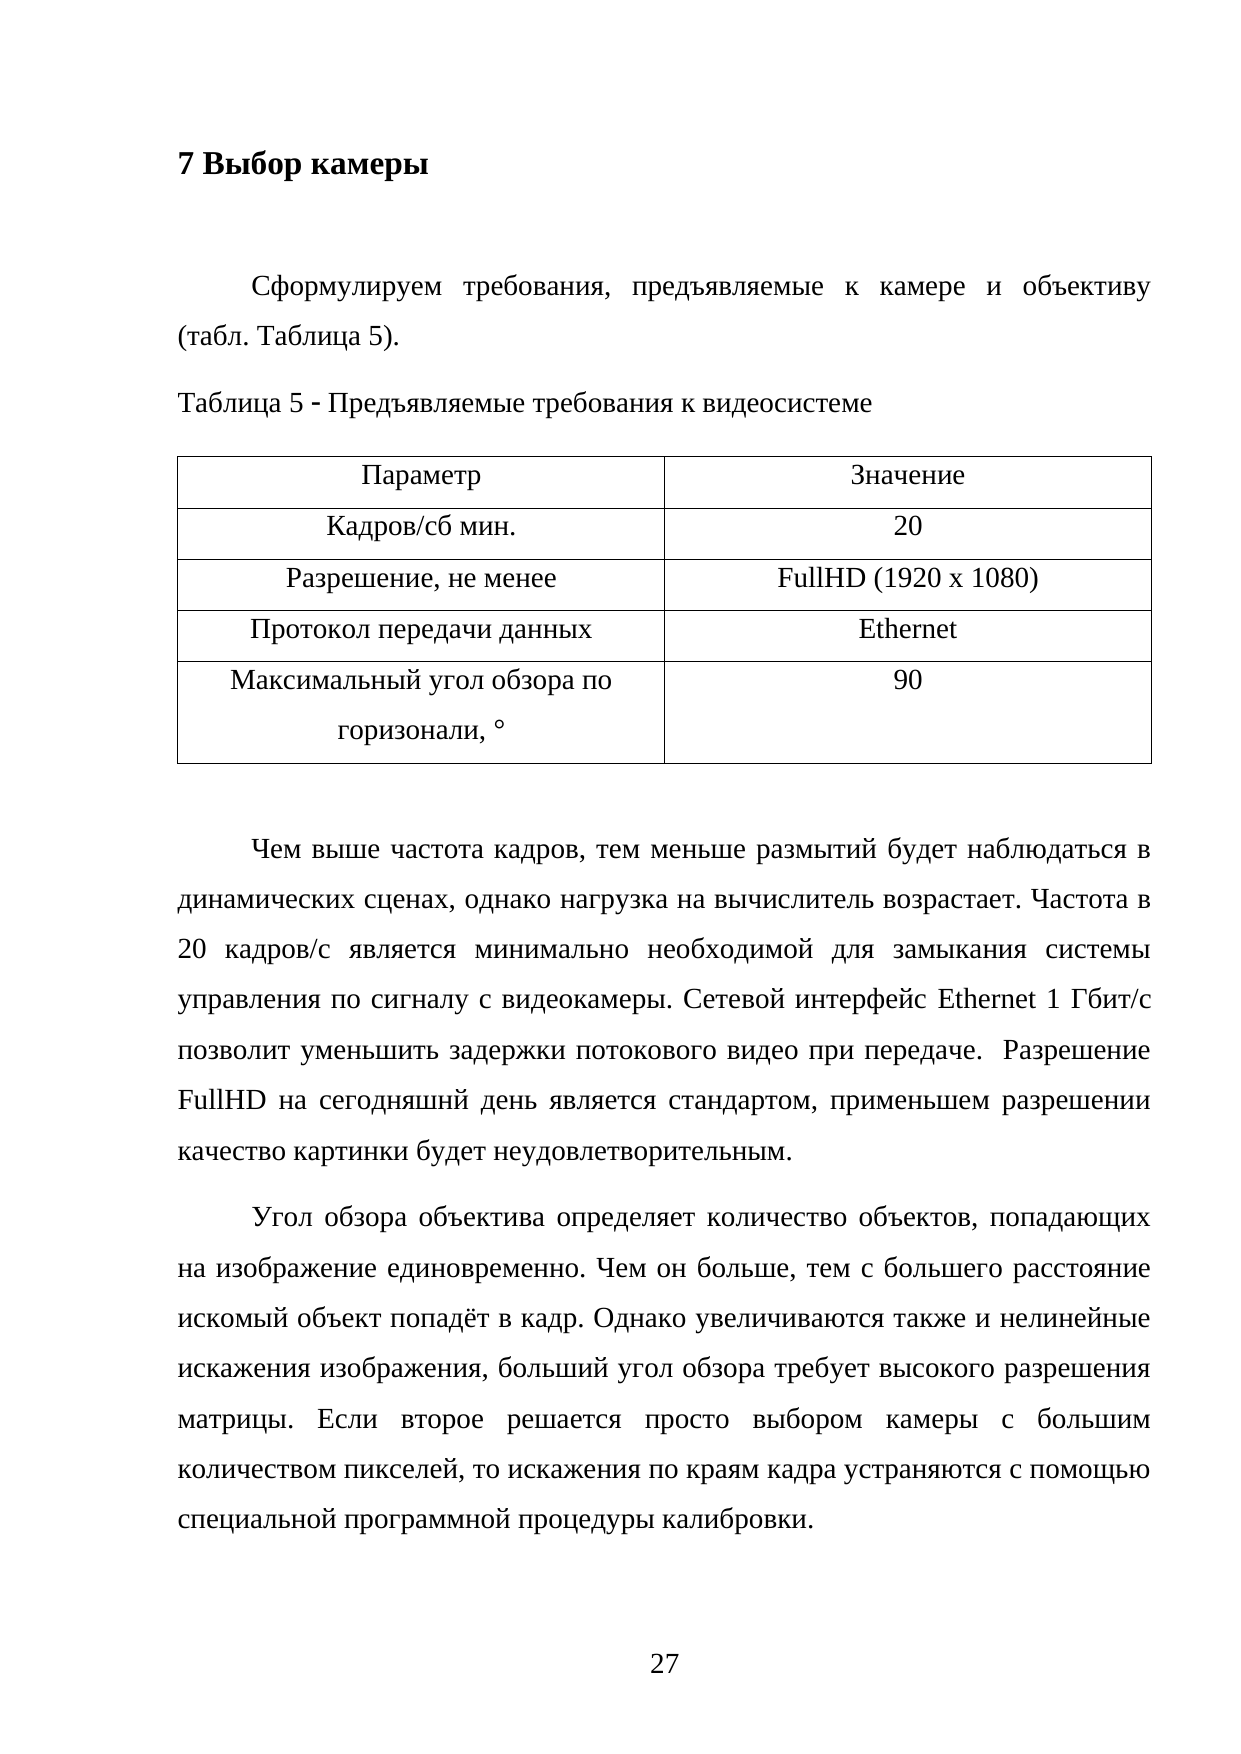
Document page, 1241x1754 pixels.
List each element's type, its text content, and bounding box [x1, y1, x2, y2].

table_cell FullHD (1920 x 1080) [665, 560, 1151, 610]
table_cell Протокол передачи данных [178, 611, 664, 661]
table_header Значение [665, 457, 1151, 507]
table_cell Разрешение, не менее [178, 560, 664, 610]
subtitle 7 Выбор камеры [177, 143, 1152, 181]
table_cell Максимальный угол обзора по горизонали, ° [178, 662, 664, 763]
table_cell Ethernet [665, 611, 1151, 661]
text Сформулируем требования, предъявляемые к камере и объективу (табл. Таблица 5). [177, 268, 1152, 351]
table_header Параметр [178, 457, 664, 507]
table_cell 90 [665, 662, 1151, 763]
text Чем выше частота кадров, тем меньше размытий будет наблюдаться в динамических сценах, однако нагрузка на вычислитель возрастает. Частота в 20 кадров/с является минимально необходимой для замыкания системы управления по сигналу с видеокамеры. Сетевой интерфейс Ethernet 1 Гбит/с позволит уменьшить задержки потокового видео при передаче. Разрешение FullHD на сегодняшнй день является стандартом, применьшем разрешении качество картинки будет неудовлетворительным. [177, 831, 1152, 1166]
text Угол обзора объектива определяет количество объектов, попадающих на изображение единовременно. Чем он больше, тем с большего расстояние искомый объект попадёт в кадр. Однако увеличиваются также и нелинейные искажения изображения, больший угол обзора требует высокого разрешения матрицы. Если второе решается просто выбором камеры с большим количеством пикселей, то искажения по краям кадра устраняются с помощью специальной программной процедуры калибровки. [177, 1199, 1152, 1535]
table_cell 20 [665, 509, 1151, 559]
table_cell Кадров/сб мин. [178, 509, 664, 559]
